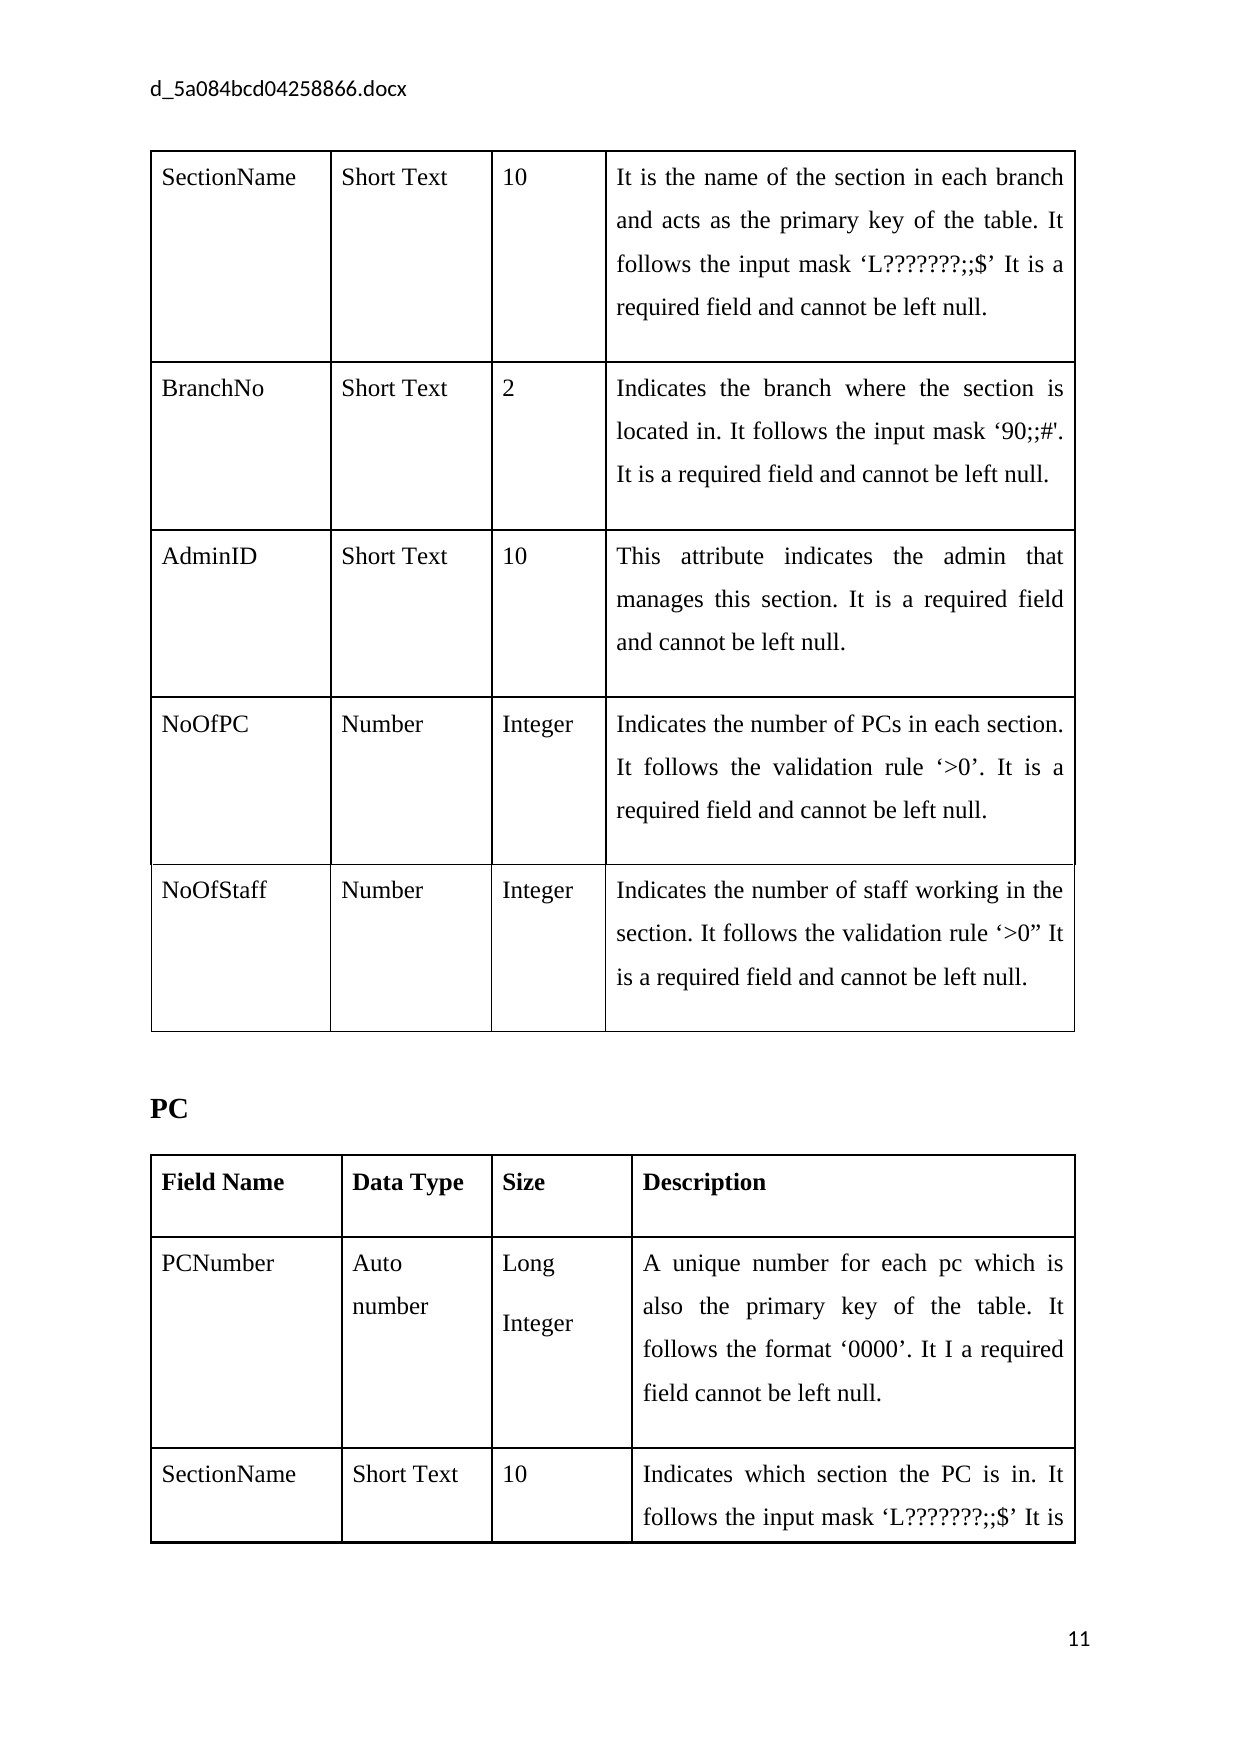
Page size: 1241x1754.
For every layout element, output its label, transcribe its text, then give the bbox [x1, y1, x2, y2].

table_cell Number [332, 698, 491, 864]
table_cell NoOfStaff [152, 865, 330, 1031]
table_cell 2 [493, 363, 605, 528]
table_cell Integer [493, 698, 605, 864]
table_cell 10 [493, 1449, 631, 1541]
table_cell Indicates the branch where the section is located in. It follows the input mask ‘90;;#'. It is a required field and cannot be left null. [607, 363, 1074, 528]
text PC [150, 1091, 1090, 1125]
table_cell Indicates the number of staff working in the section. It follows the validation rule ‘>0” It is a required field and cannot be left null. [606, 864, 1074, 1031]
table_cell SectionName [152, 1449, 341, 1541]
table_cell Number [331, 865, 491, 1031]
table_cell Integer [492, 865, 605, 1031]
table_cell This attribute indicates the admin that manages this section. It is a required field and cannot be left null. [607, 531, 1074, 696]
table_cell 10 [493, 531, 605, 696]
table_cell BranchNo [152, 363, 330, 528]
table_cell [633, 1449, 1074, 1541]
table_header Data Type [343, 1156, 491, 1236]
table_header Description [633, 1156, 1074, 1236]
table_cell Short Text [332, 363, 491, 528]
table_cell Short Text [332, 531, 491, 696]
table_cell A unique number for each pc which is also the primary key of the table. It follows the format ‘0000’. It I a required field cannot be left null. [633, 1238, 1074, 1447]
table_cell PCNumber [152, 1238, 341, 1447]
table_cell SectionName [152, 152, 330, 361]
table_cell NoOfPC [152, 698, 330, 864]
table_cell 10 [493, 152, 605, 361]
table_cell Long Integer [493, 1238, 631, 1447]
table_header Field Name [152, 1156, 341, 1236]
table_cell Short Text [343, 1449, 491, 1541]
table_header Size [493, 1156, 631, 1236]
table_cell Short Text [332, 152, 491, 361]
table_cell Auto number [343, 1238, 491, 1447]
table_cell AdminID [152, 531, 330, 696]
table_cell Indicates the number of PCs in each section. It follows the validation rule ‘>0’. It is a required field and cannot be left null. [607, 698, 1074, 864]
table_cell It is the name of the section in each branch and acts as the primary key of the table. It follows the input mask ‘L???????;;$’ It is a required field and cannot be left null. [607, 152, 1074, 361]
